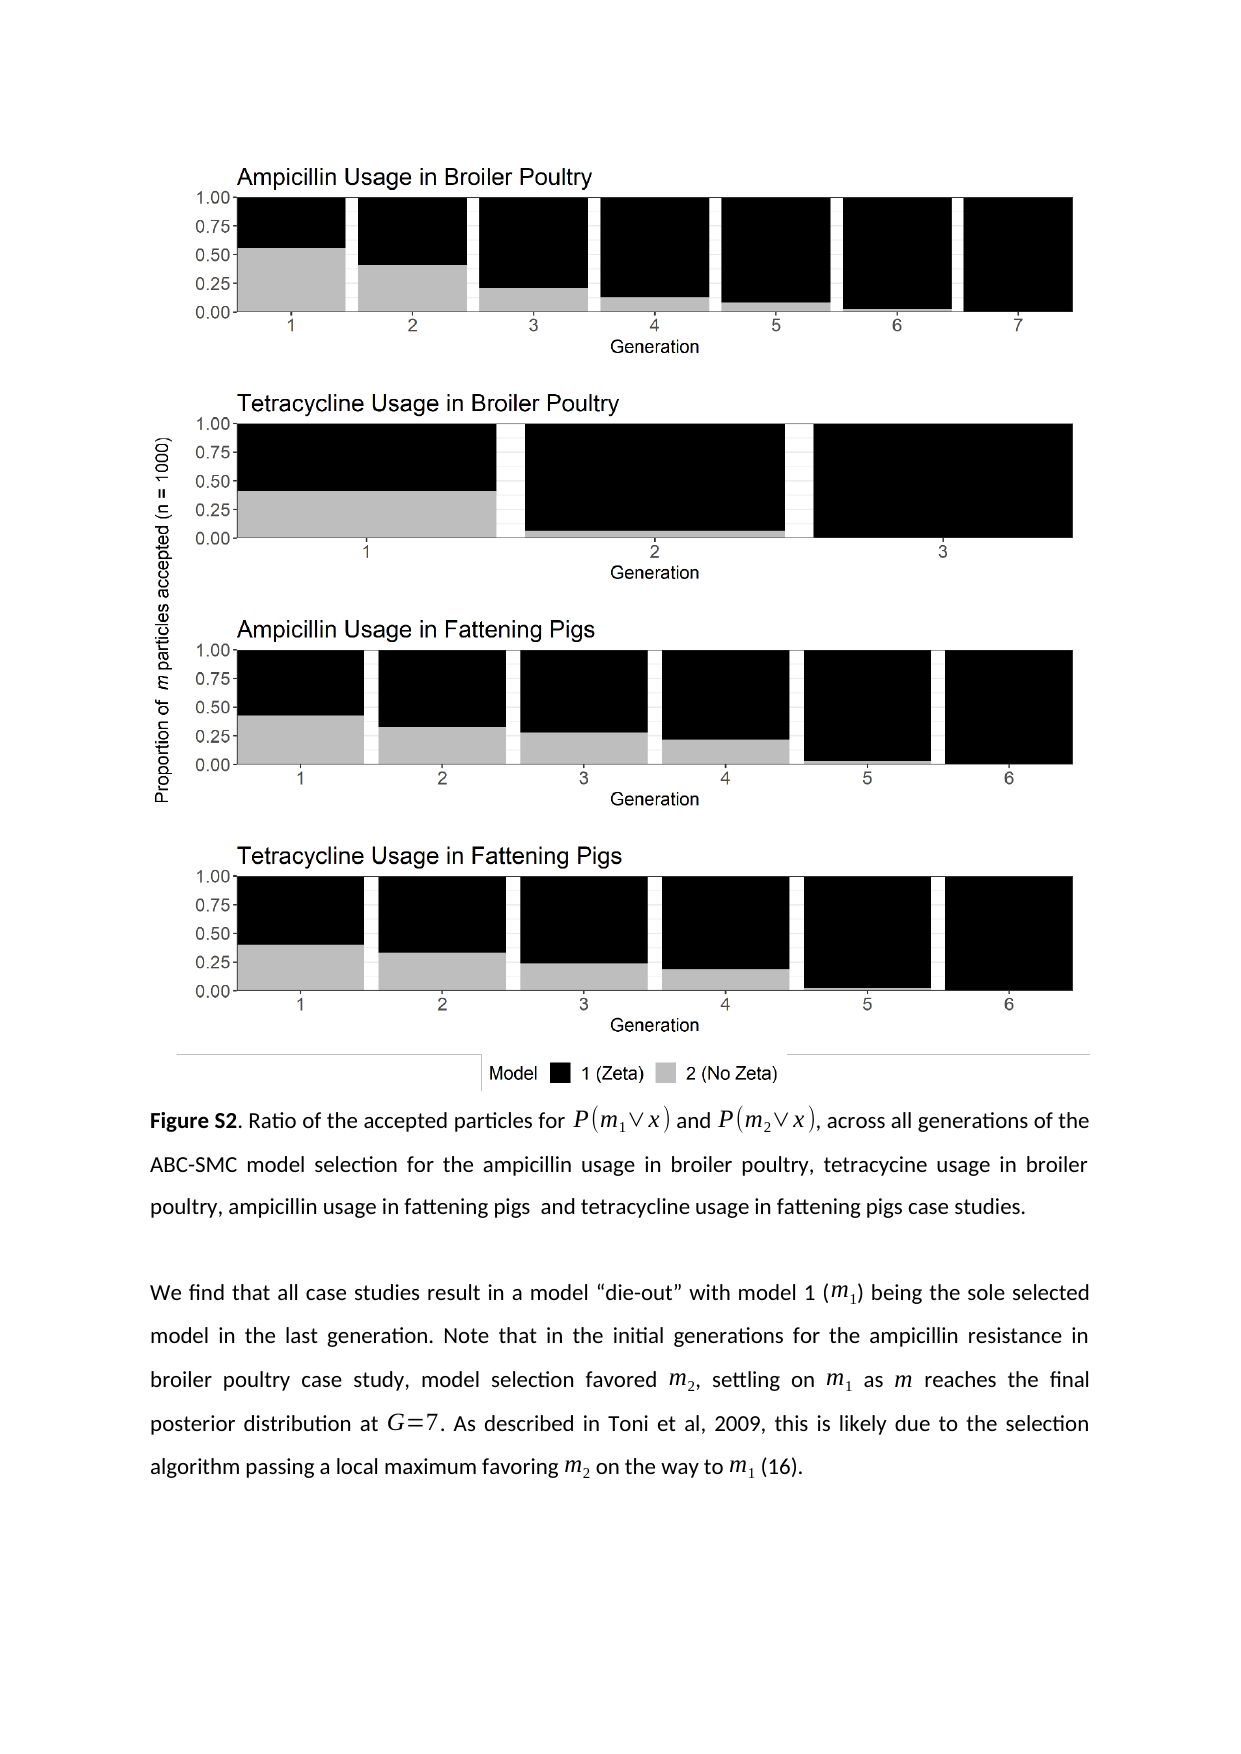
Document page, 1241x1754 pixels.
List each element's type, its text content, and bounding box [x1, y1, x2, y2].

text We find that all case studies result in a model “die-out” with model 1 () being the sole selected model in the last generation. Note that in the initial generations for the ampicillin resistance in broiler poultry case study, model selection favored , settling on as reaches the final posterior distribution at . As described in Toni et al, 2009, this is likely due to the selection algorithm passing a local maximum favoring on the way to (16). [150, 1276, 1090, 1482]
text Figure S2. Ratio of the accepted particles for and , across all generations of the ABC-SMC model selection for the ampicillin usage in broiler poultry, tetracycine usage in broiler poultry, ampicillin usage in fattening pigs and tetracycline usage in fattening pigs case studies. [150, 1104, 1090, 1220]
picture [150, 150, 1091, 1091]
